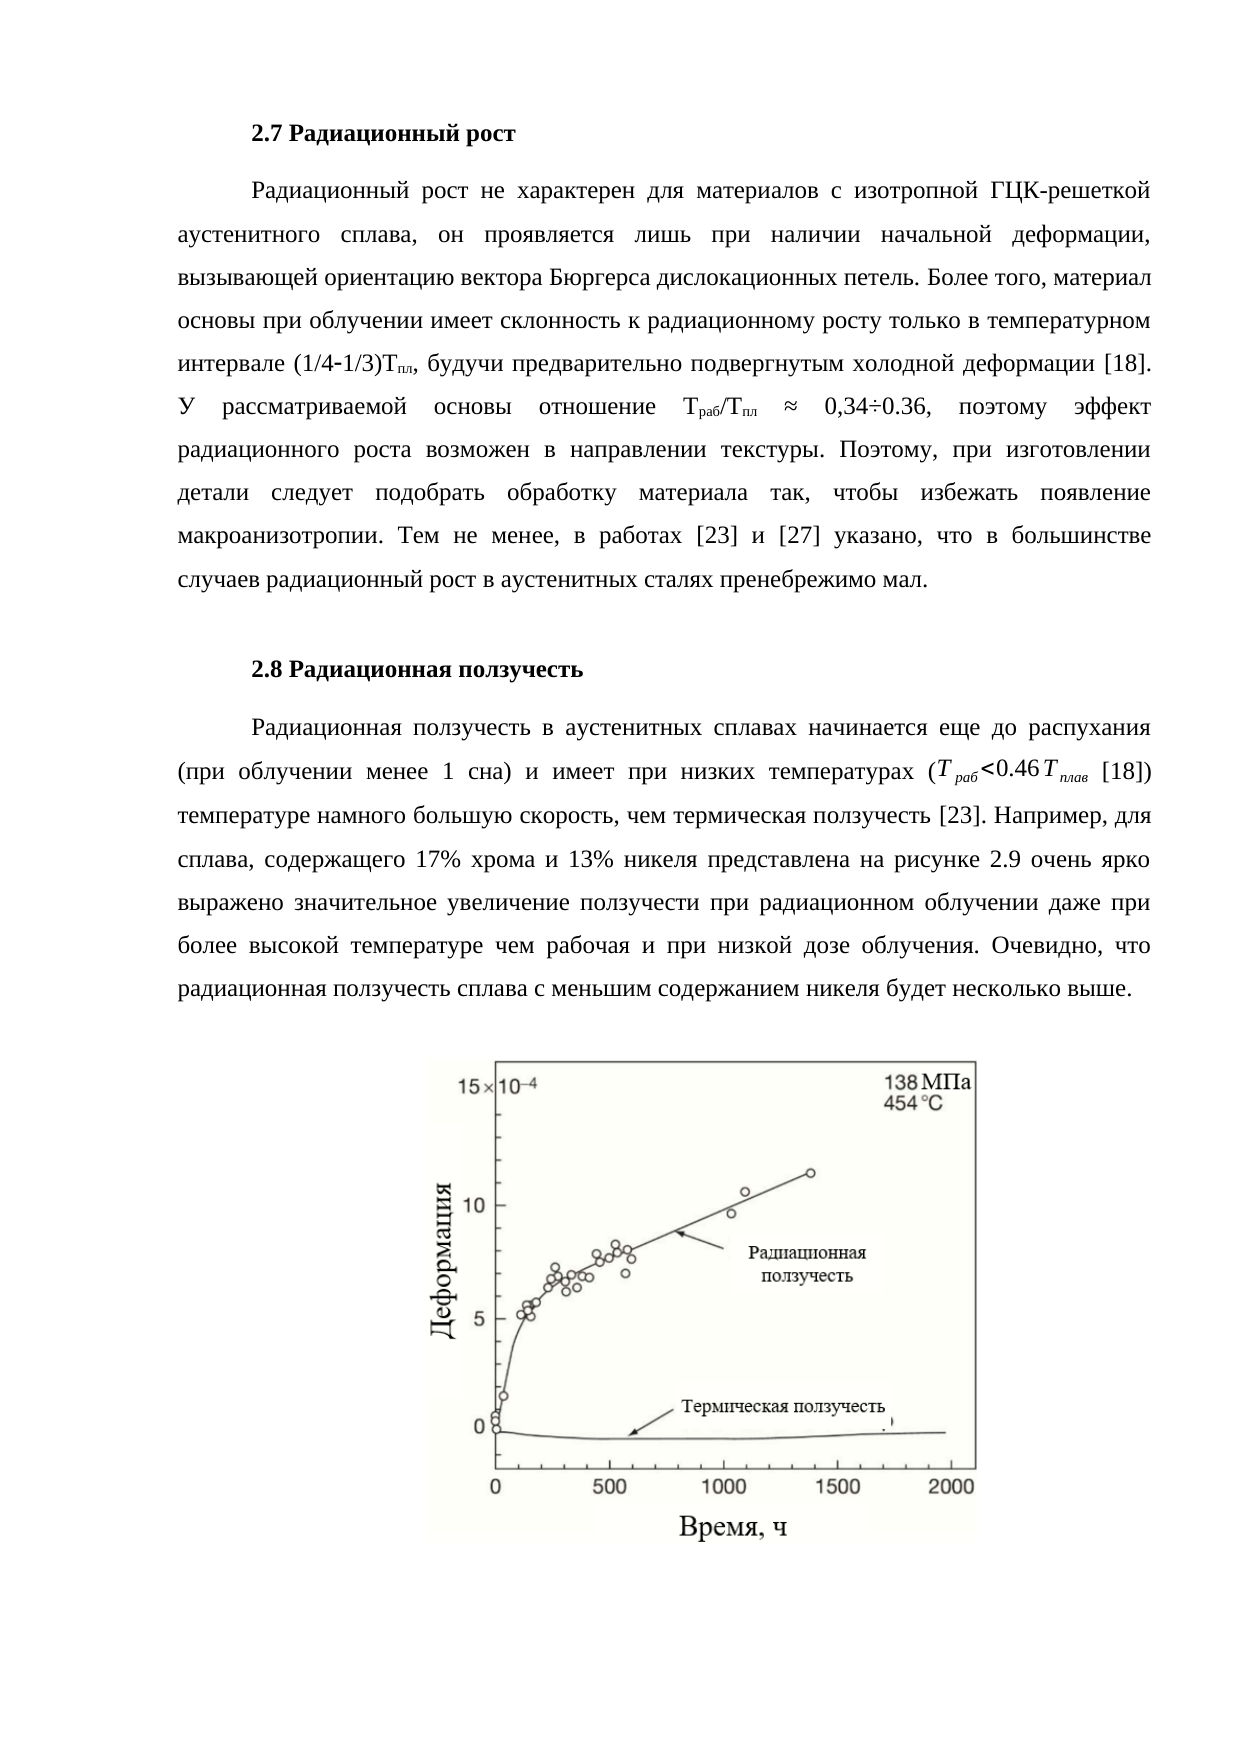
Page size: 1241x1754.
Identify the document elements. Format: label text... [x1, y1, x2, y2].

subtitle Радиационная ползучесть [177, 654, 1152, 683]
subtitle Радиационный рост [177, 118, 1152, 147]
picture [425, 1059, 978, 1545]
text Радиационная ползучесть в аустенитных сплавах начинается еще до распухания (при облучении менее 1 сна) и имеет при низких температурах ( [18]) температуре намного большую скорость, чем термическая ползучесть [23]. Например, для сплава, содержащего 17% хрома и 13% никеля представлена на рисунке 2.9 очень ярко выражено значительное увеличение ползучести при радиационном облучении даже при более высокой температуре чем рабочая и при низкой дозе облучения. Очевидно, что радиационная ползучесть сплава с меньшим содержанием никеля будет несколько выше. [177, 712, 1152, 1002]
text Радиационный рост не характерен для материалов с изотропной ГЦК-решеткой аустенитного сплава, он проявляется лишь при наличии начальной деформации, вызывающей ориентацию вектора Бюргерса дислокационных петель. Более того, материал основы при облучении имеет склонность к радиационному росту только в температурном интервале (1/41/3)Тпл, будучи предварительно подвергнутым холодной деформации [18]. У рассматриваемой основы отношение Траб/Тпл ≈ 0,34÷0.36, поэтому эффект радиационного роста возможен в направлении текстуры. Поэтому, при изготовлении детали следует подобрать обработку материала так, чтобы избежать появление макроанизотропии. Тем не менее, в работах [23] и [27] указано, что в большинстве случаев радиационный рост в аустенитных сталях пренебрежимо мал. [177, 176, 1152, 592]
